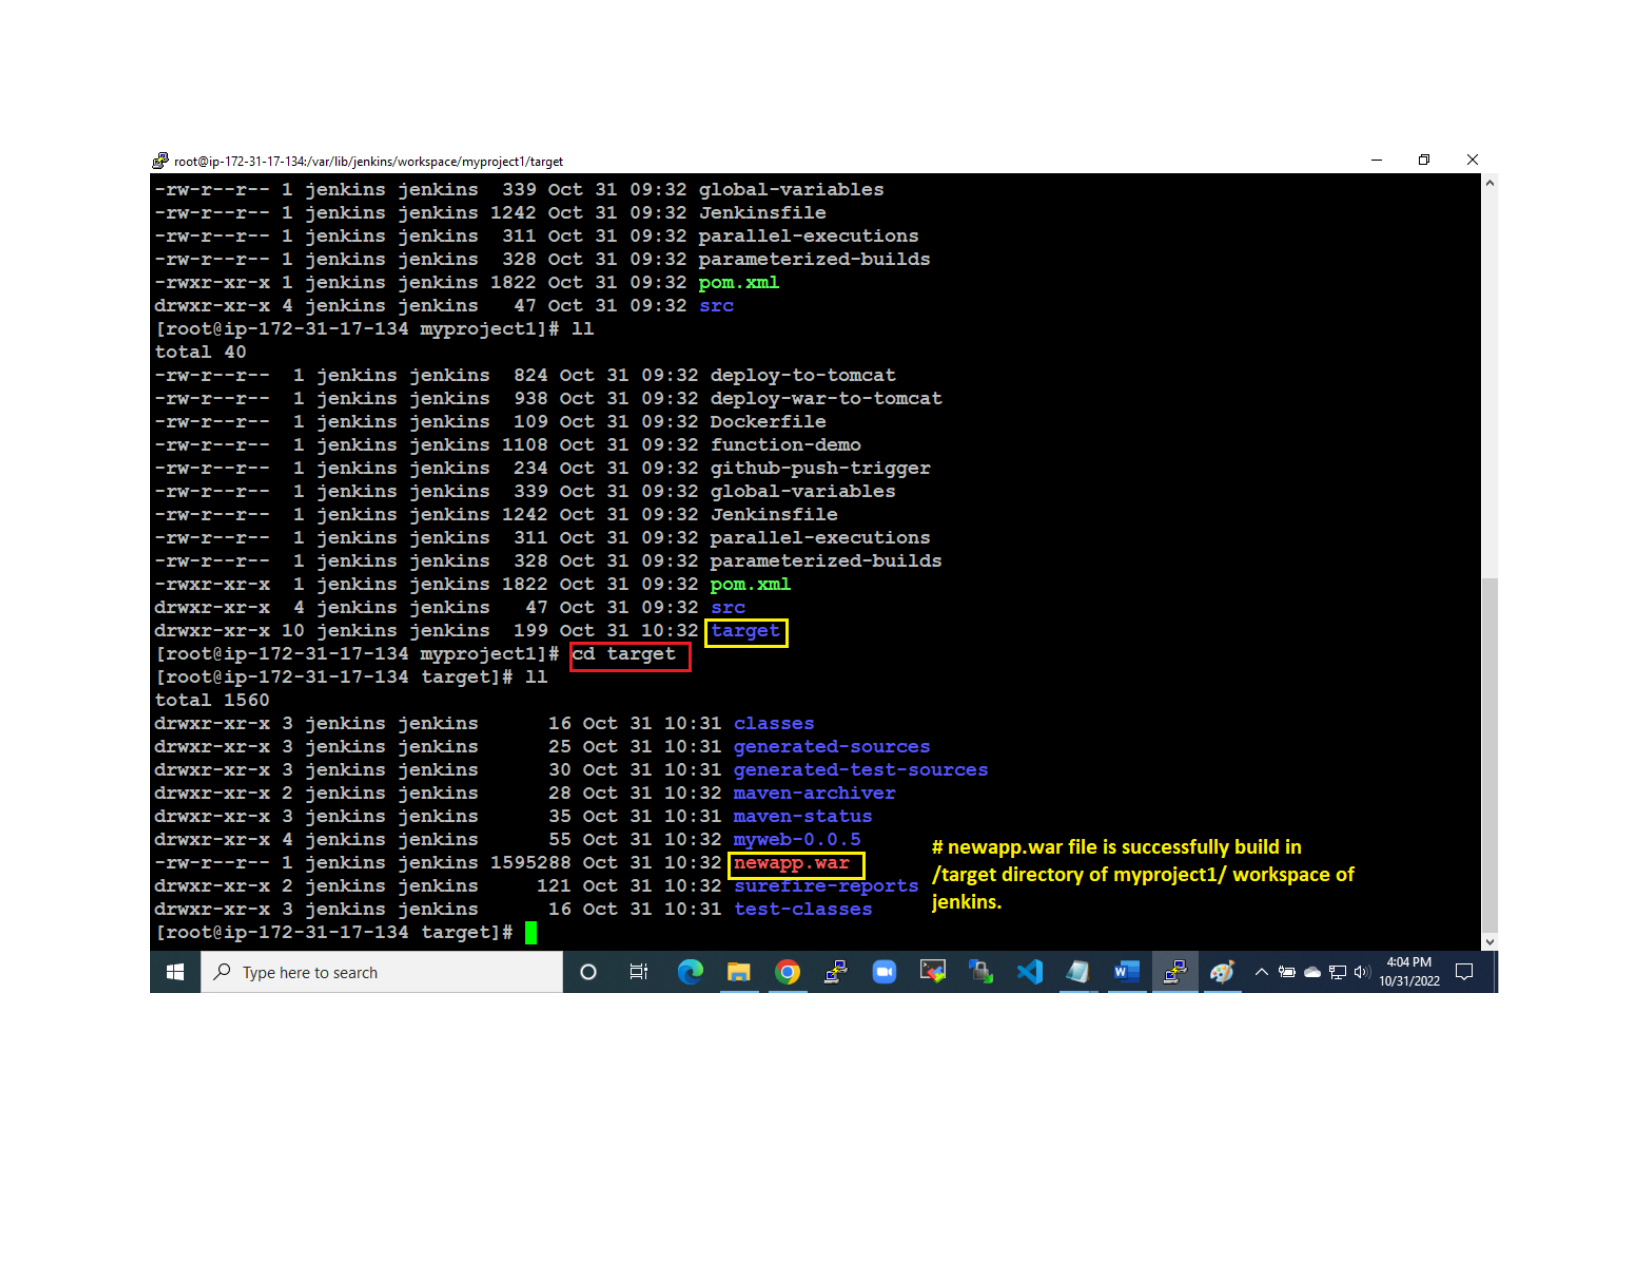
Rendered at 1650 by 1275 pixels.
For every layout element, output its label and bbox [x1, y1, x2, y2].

picture [150, 150, 1499, 993]
